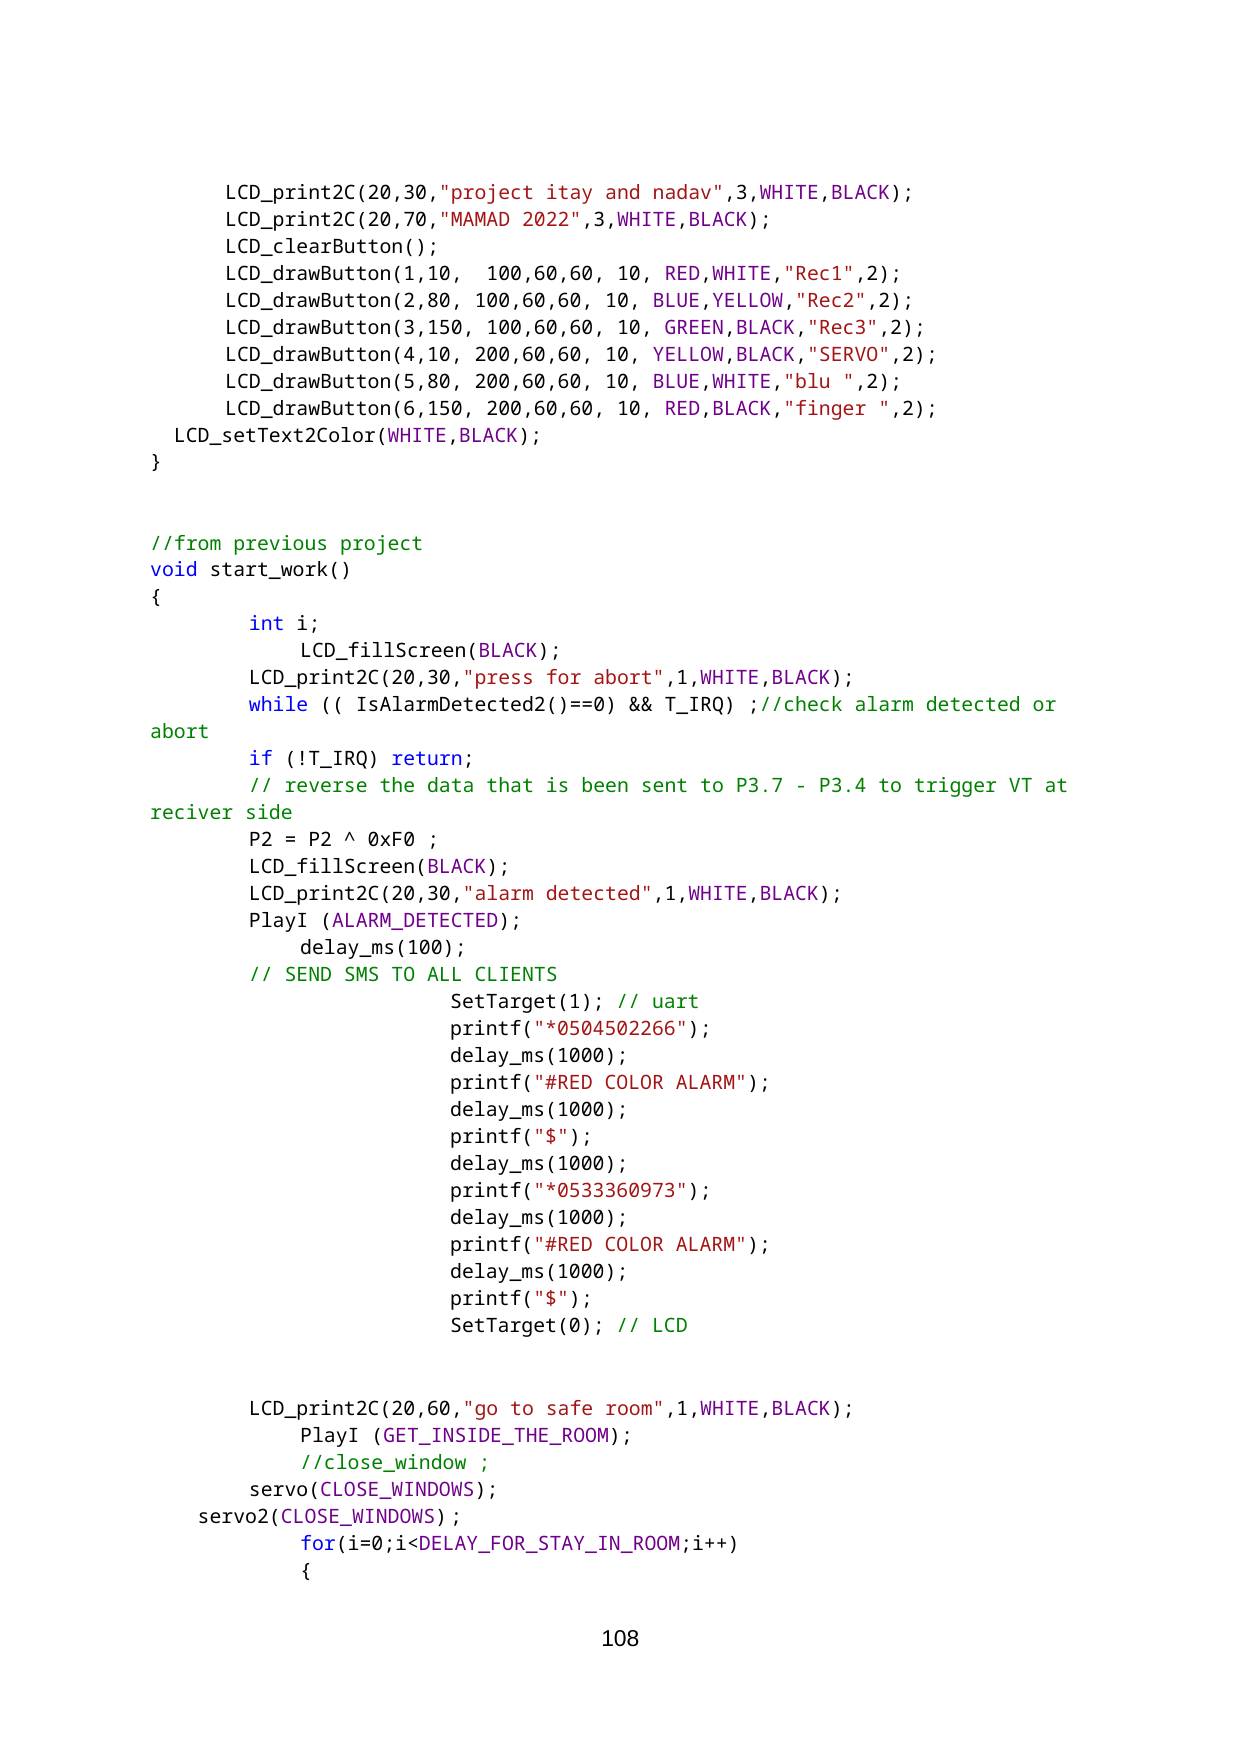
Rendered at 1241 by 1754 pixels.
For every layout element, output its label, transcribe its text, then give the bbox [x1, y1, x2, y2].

text PlayI (ALARM_DETECTED); [150, 906, 1090, 933]
text delay_ms(1000); [150, 1149, 1090, 1176]
text } [150, 448, 1090, 475]
text LCD_drawButton(6,150, 200,60,60, 10, RED,BLACK,"finger ",2); [150, 394, 1090, 421]
text SetTarget(0); // LCD [150, 1311, 1090, 1338]
text for(i=0;i<DELAY_FOR_STAY_IN_ROOM;i++) [150, 1529, 1090, 1556]
text delay_ms(1000); [150, 1203, 1090, 1230]
text LCD_drawButton(4,10, 200,60,60, 10, YELLOW,BLACK,"SERVO",2); [150, 340, 1090, 367]
text // reverse the data that is been sent to P3.7 - P3.4 to trigger VT at reciver side [150, 772, 1090, 826]
text delay_ms(100); [150, 933, 1090, 960]
text P2 = P2 ^ 0xF0 ; [150, 826, 1090, 852]
text LCD_drawButton(2,80, 100,60,60, 10, BLUE,YELLOW,"Rec2",2); [150, 286, 1090, 313]
text // SEND SMS TO ALL CLIENTS [150, 960, 1090, 987]
text LCD_drawButton(5,80, 200,60,60, 10, BLUE,WHITE,"blu ",2); [150, 367, 1090, 394]
text LCD_print2C(20,30,"project itay and nadav",3,WHITE,BLACK); [150, 178, 1090, 205]
text void start_work() [150, 556, 1090, 583]
text { [150, 583, 1090, 610]
text delay_ms(1000); [150, 1095, 1090, 1122]
text delay_ms(1000); [150, 1041, 1090, 1068]
text servo(CLOSE_WINDOWS); [150, 1475, 1090, 1502]
text PlayI (GET_INSIDE_THE_ROOM); [150, 1421, 1090, 1448]
text LCD_setText2Color(WHITE,BLACK); [150, 421, 1090, 448]
text printf("*0504502266"); [150, 1014, 1090, 1041]
text LCD_fillScreen(BLACK); [150, 852, 1090, 879]
text LCD_drawButton(3,150, 100,60,60, 10, GREEN,BLACK,"Rec3",2); [150, 313, 1090, 340]
text LCD_fillScreen(BLACK); [150, 637, 1090, 664]
text LCD_clearButton(); [150, 232, 1090, 259]
text LCD_print2C(20,30,"alarm detected",1,WHITE,BLACK); [150, 879, 1090, 906]
text printf("#RED COLOR ALARM"); [150, 1068, 1090, 1095]
text printf("*0533360973"); [150, 1176, 1090, 1203]
text printf("$"); [150, 1122, 1090, 1149]
text delay_ms(1000); [150, 1257, 1090, 1284]
text { [150, 1556, 1090, 1583]
text if (!T_IRQ) return; [150, 744, 1090, 772]
text printf("#RED COLOR ALARM"); [150, 1230, 1090, 1257]
text //close_window ; [150, 1448, 1090, 1475]
text LCD_print2C(20,60,"go to safe room",1,WHITE,BLACK); [150, 1394, 1090, 1421]
text //from previous project [150, 529, 1090, 556]
text LCD_print2C(20,30,"press for abort",1,WHITE,BLACK); [150, 664, 1090, 691]
text LCD_print2C(20,70,"MAMAD 2022",3,WHITE,BLACK); [150, 205, 1090, 232]
text while (( IsAlarmDetected2()==0) && T_IRQ) ;//check alarm detected or abort [150, 691, 1090, 744]
text SetTarget(1); // uart [150, 987, 1090, 1014]
text servo2(CLOSE_WINDOWS) ; [150, 1502, 1090, 1529]
text printf("$"); [150, 1284, 1090, 1311]
text LCD_drawButton(1,10, 100,60,60, 10, RED,WHITE,"Rec1",2); [150, 259, 1090, 286]
text int i; [150, 610, 1090, 637]
